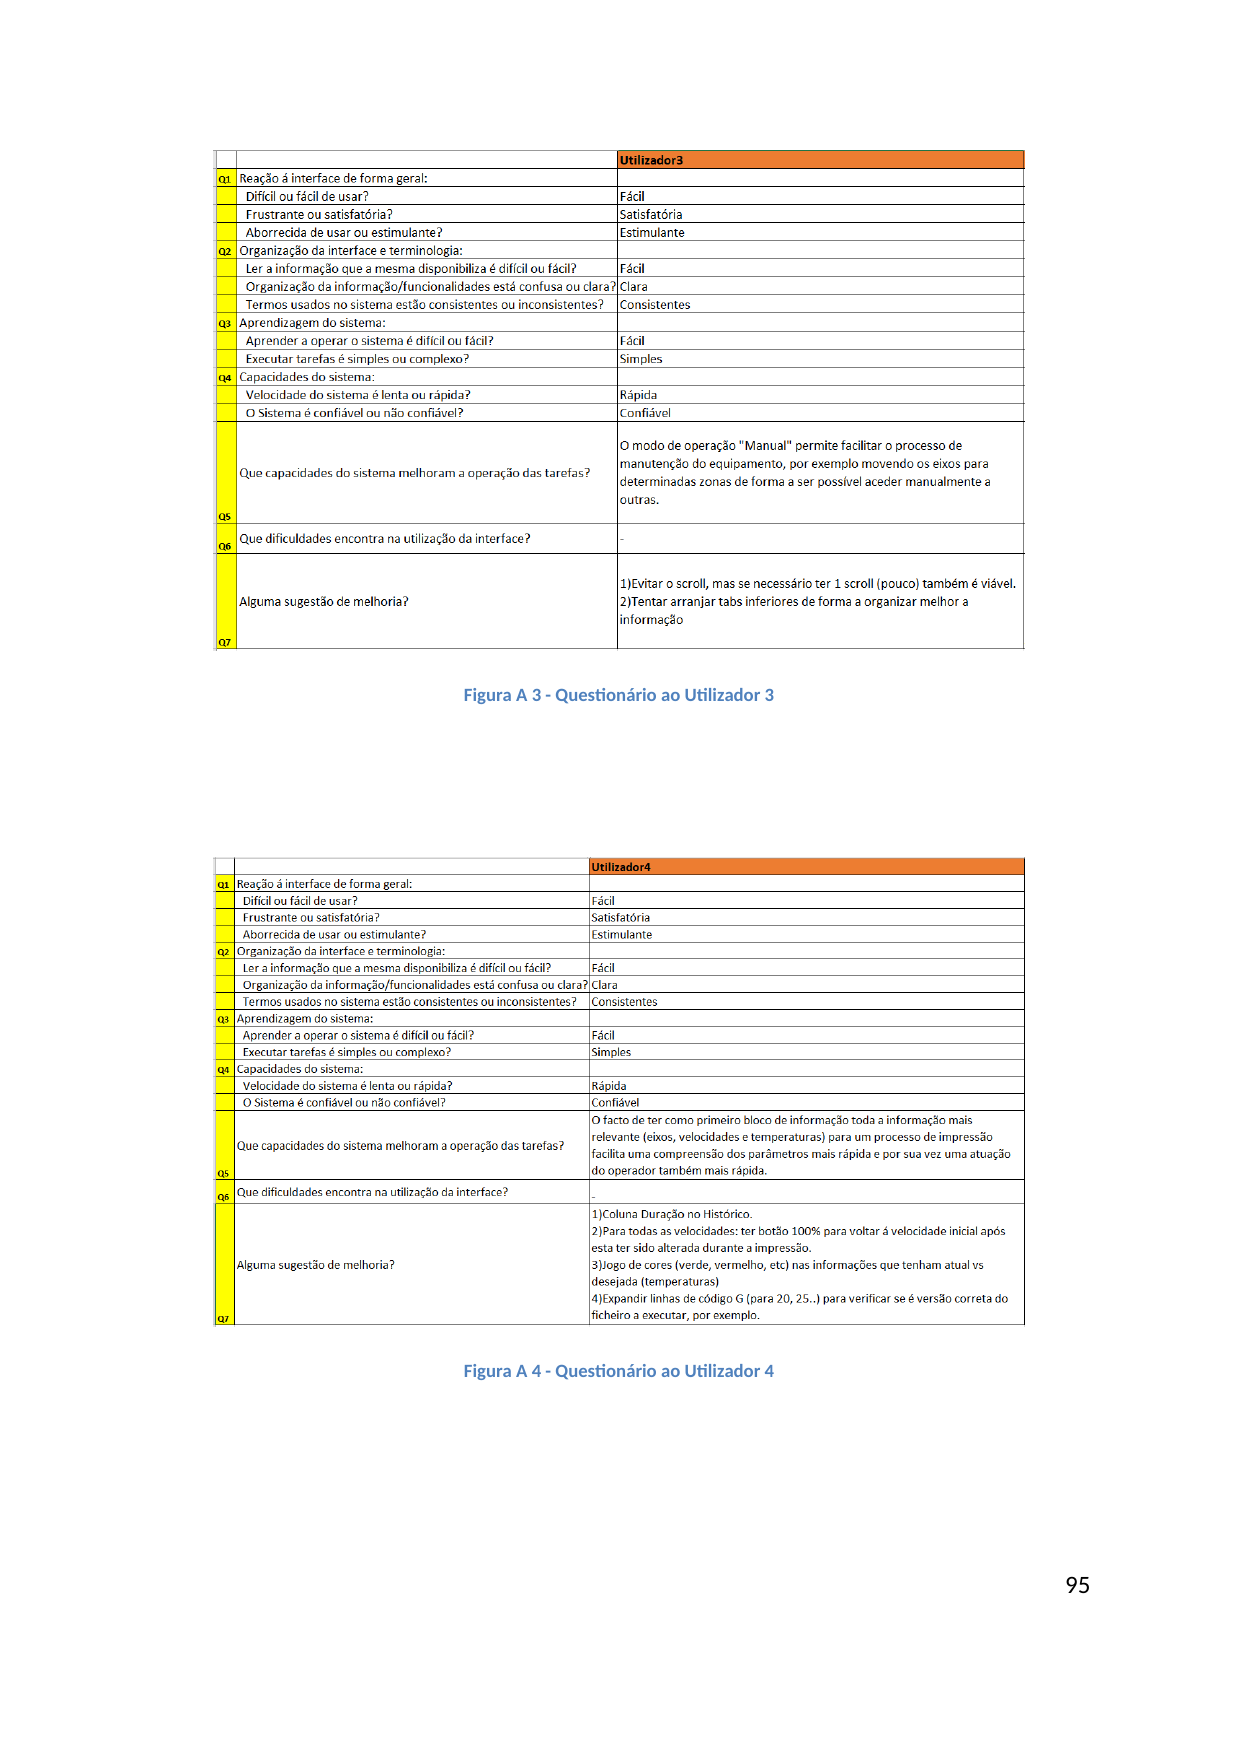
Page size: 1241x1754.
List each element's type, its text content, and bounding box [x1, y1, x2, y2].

picture [213, 150, 1025, 651]
picture [213, 857, 1025, 1327]
text Figura A 3 - Questionário ao Utilizador 3 [148, 683, 1090, 706]
text Figura A 4 - Questionário ao Utilizador 4 [148, 1359, 1090, 1382]
